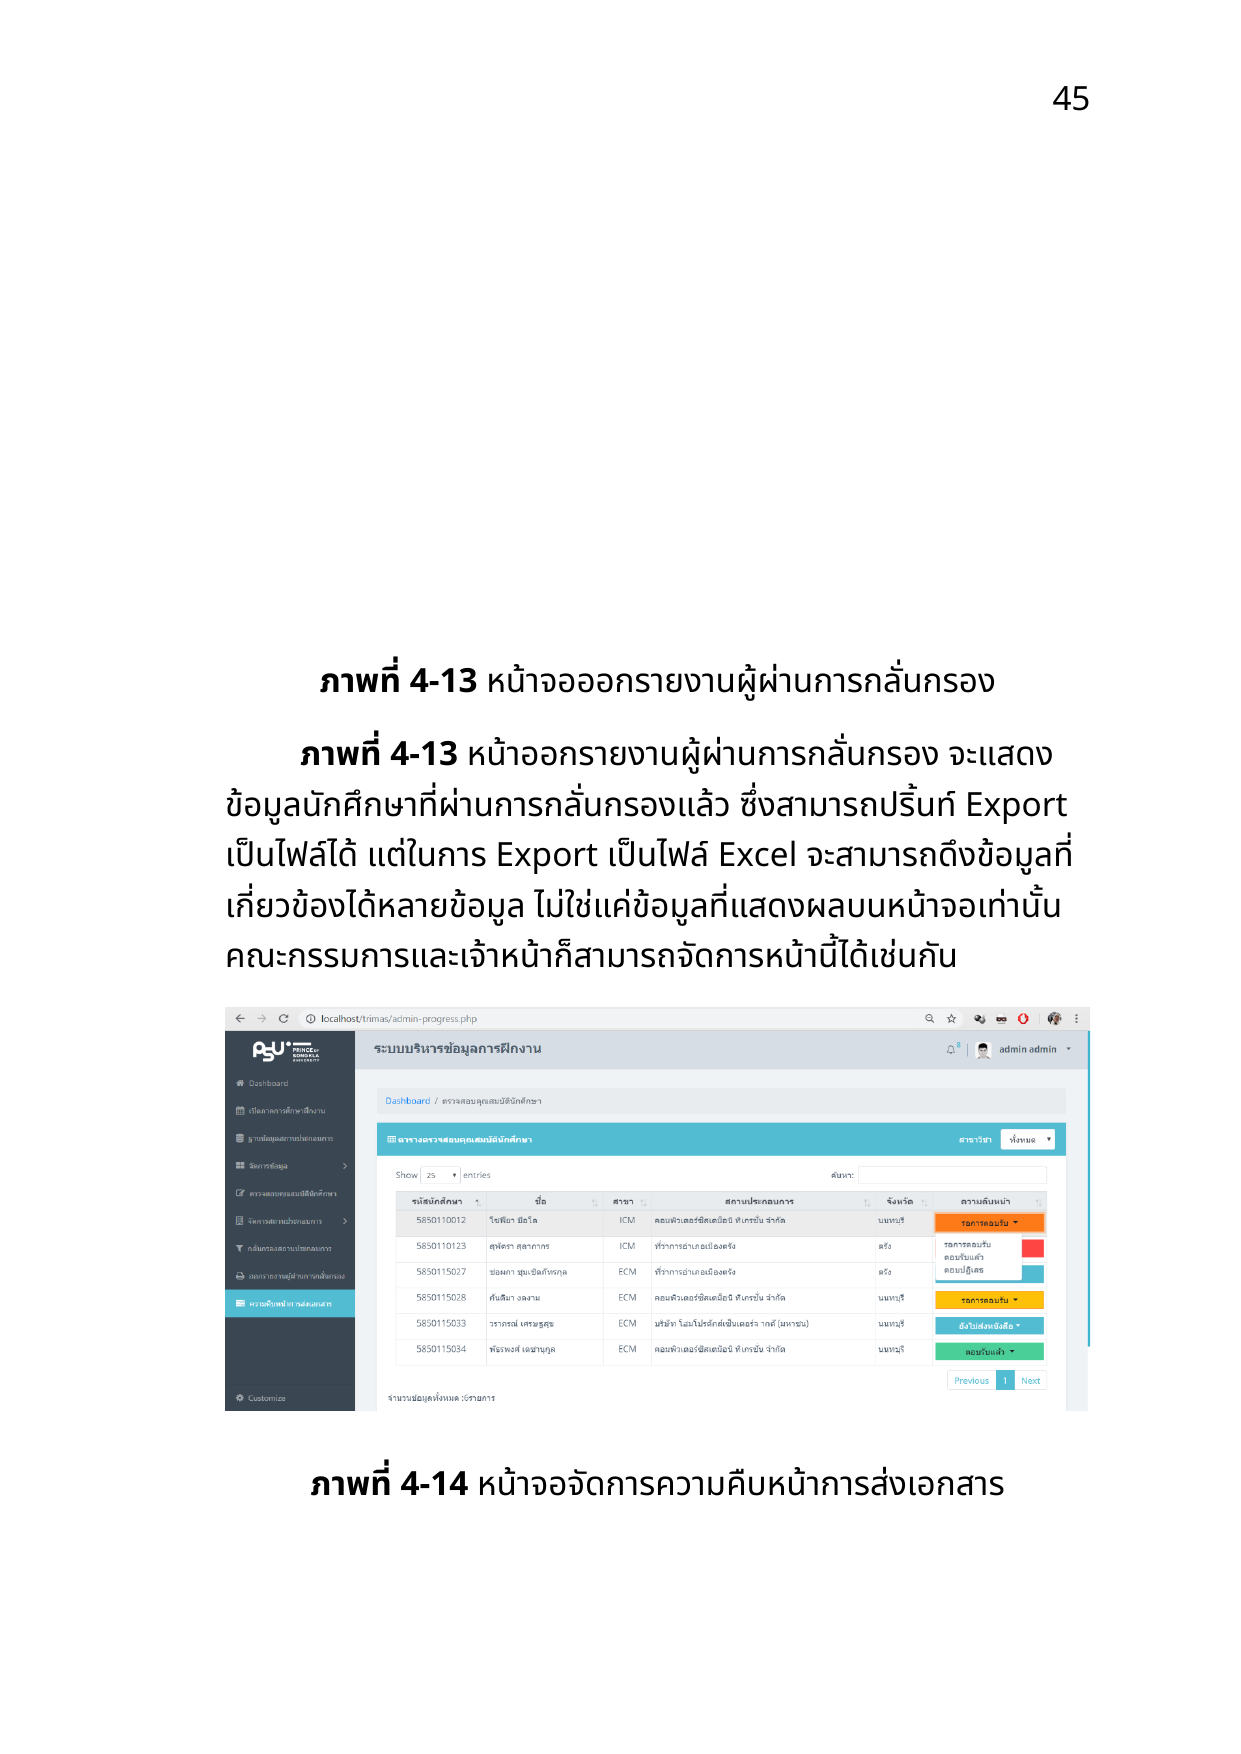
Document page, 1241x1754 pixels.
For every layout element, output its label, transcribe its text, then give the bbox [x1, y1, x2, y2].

text ภาพที่ 4-13 หน้าจอออกรายงานผู้ผ่านการกลั่นกรอง [225, 656, 1090, 707]
picture [225, 1007, 1091, 1411]
text ภาพที่ 4-14 หน้าจอจัดการความคืบหน้าการส่งเอกสาร [225, 1459, 1090, 1510]
text ภาพที่ 4-13 หน้าออกรายงานผู้ผ่านการกลั่นกรอง จะแสดงข้อมูลนักศึกษาที่ผ่านการกลั่นกรองแล้ว ซึ่งสามารถปริ้นท์ Export เป็นไฟล์ได้ แต่ในการ Export เป็นไฟล์ Excel จะสามารถดึงข้อมูลที่เกี่ยวข้องได้หลายข้อมูล ไม่ใช่แค่ข้อมูลที่แสดงผลบนหน้าจอเท่านั้น คณะกรรมการและเจ้าหน้าก็สามารถจัดการหน้านี้ได้เช่นกัน [225, 730, 1090, 982]
